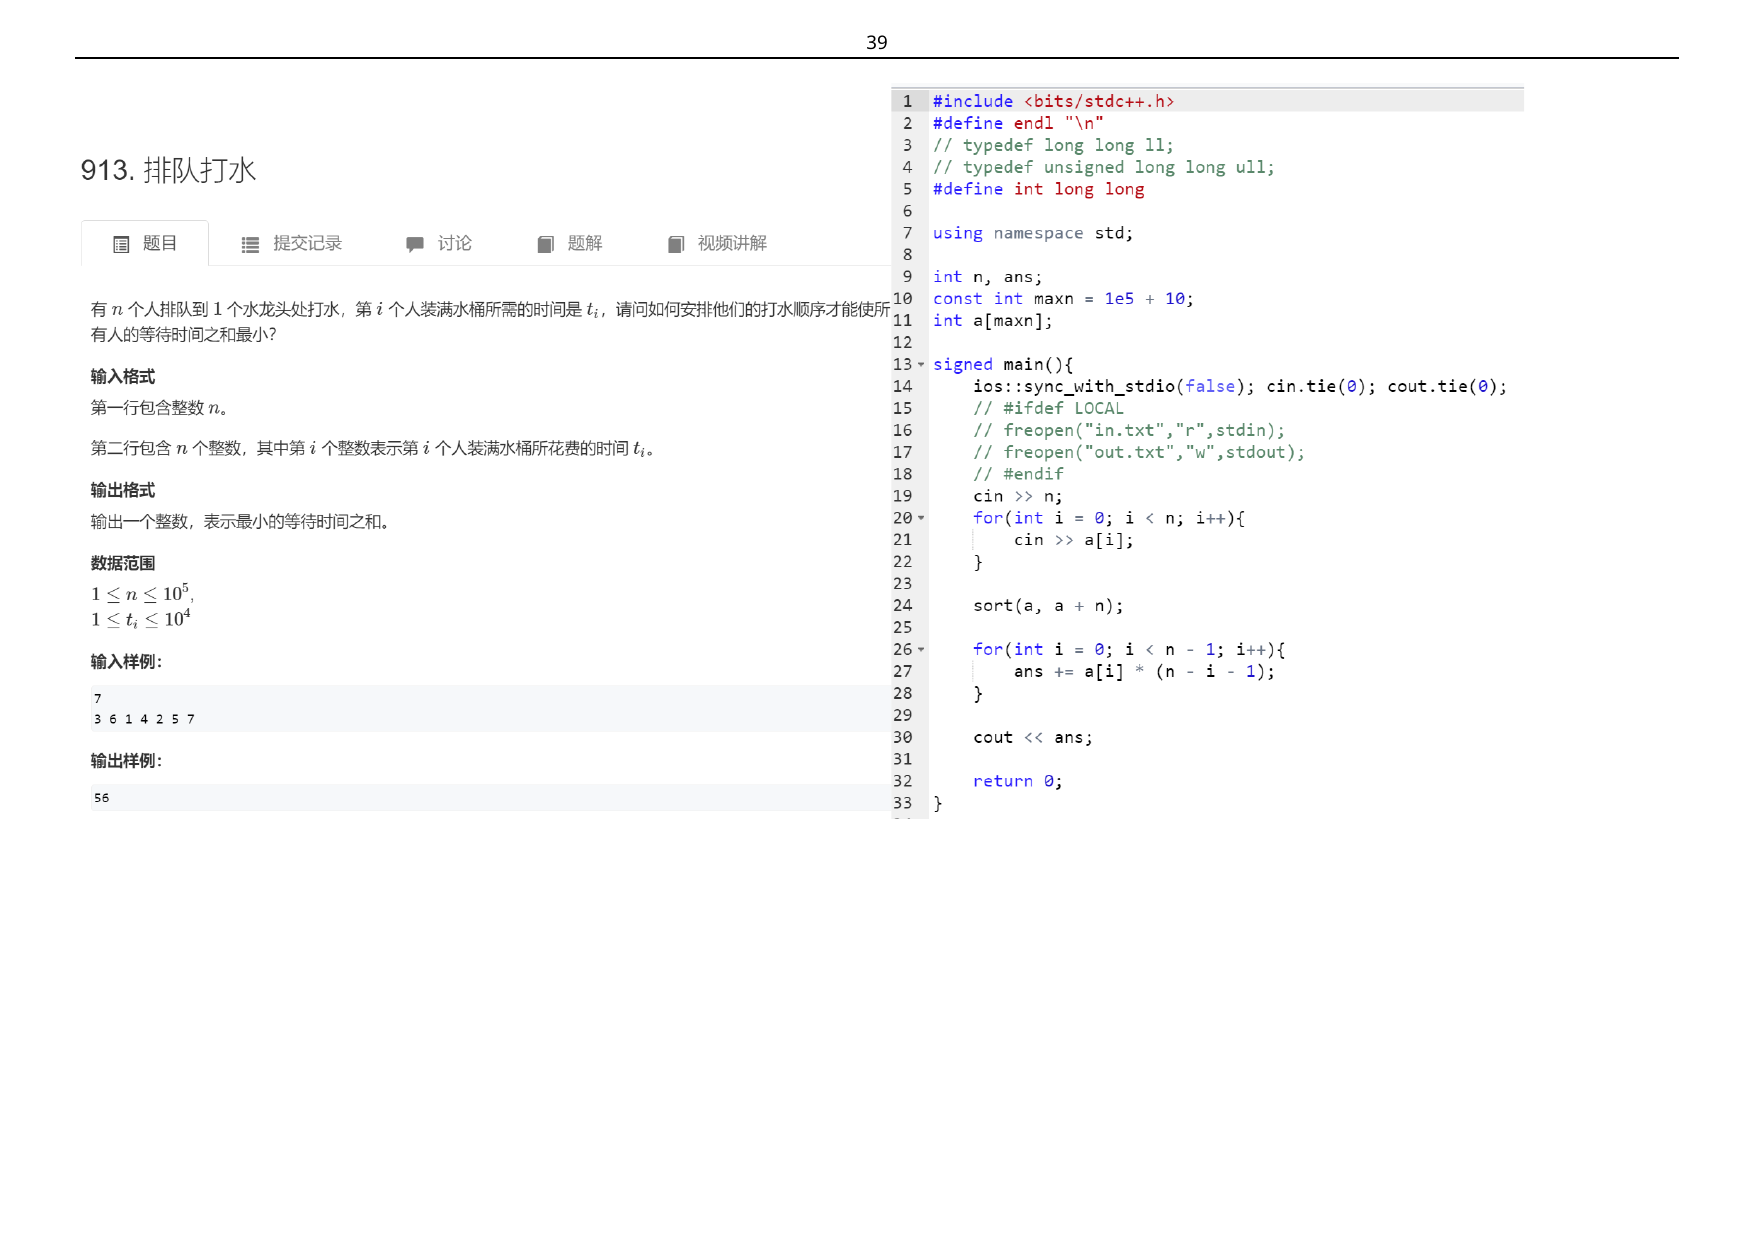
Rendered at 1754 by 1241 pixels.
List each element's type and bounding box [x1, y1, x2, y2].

picture [75, 83, 1525, 819]
